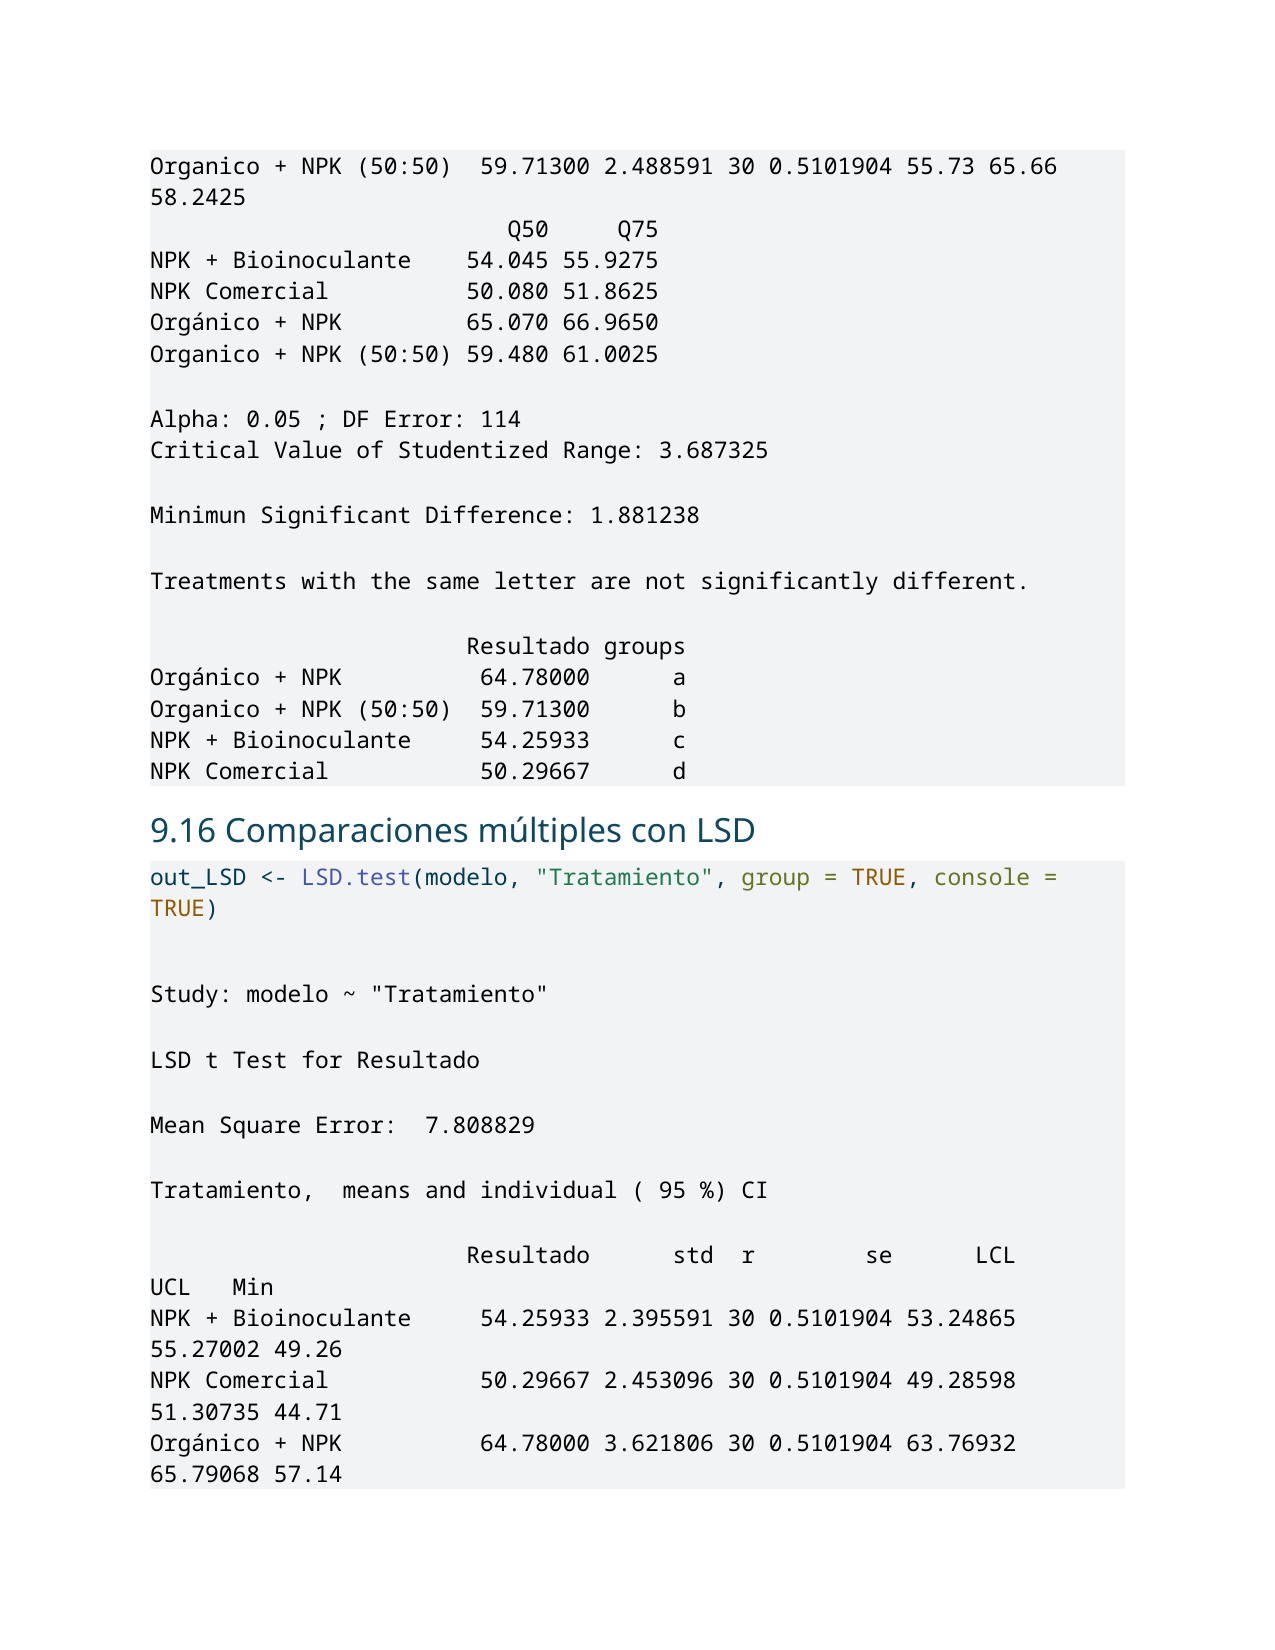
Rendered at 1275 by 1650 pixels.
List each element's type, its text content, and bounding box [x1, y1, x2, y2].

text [150, 150, 1125, 786]
subtitle 9.16 Comparaciones múltiples con LSD [150, 807, 1125, 852]
text out_LSD <- LSD.test(modelo, "Tratamiento", group = TRUE, console = TRUE) [219, 861, 1125, 923]
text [150, 944, 1125, 1489]
